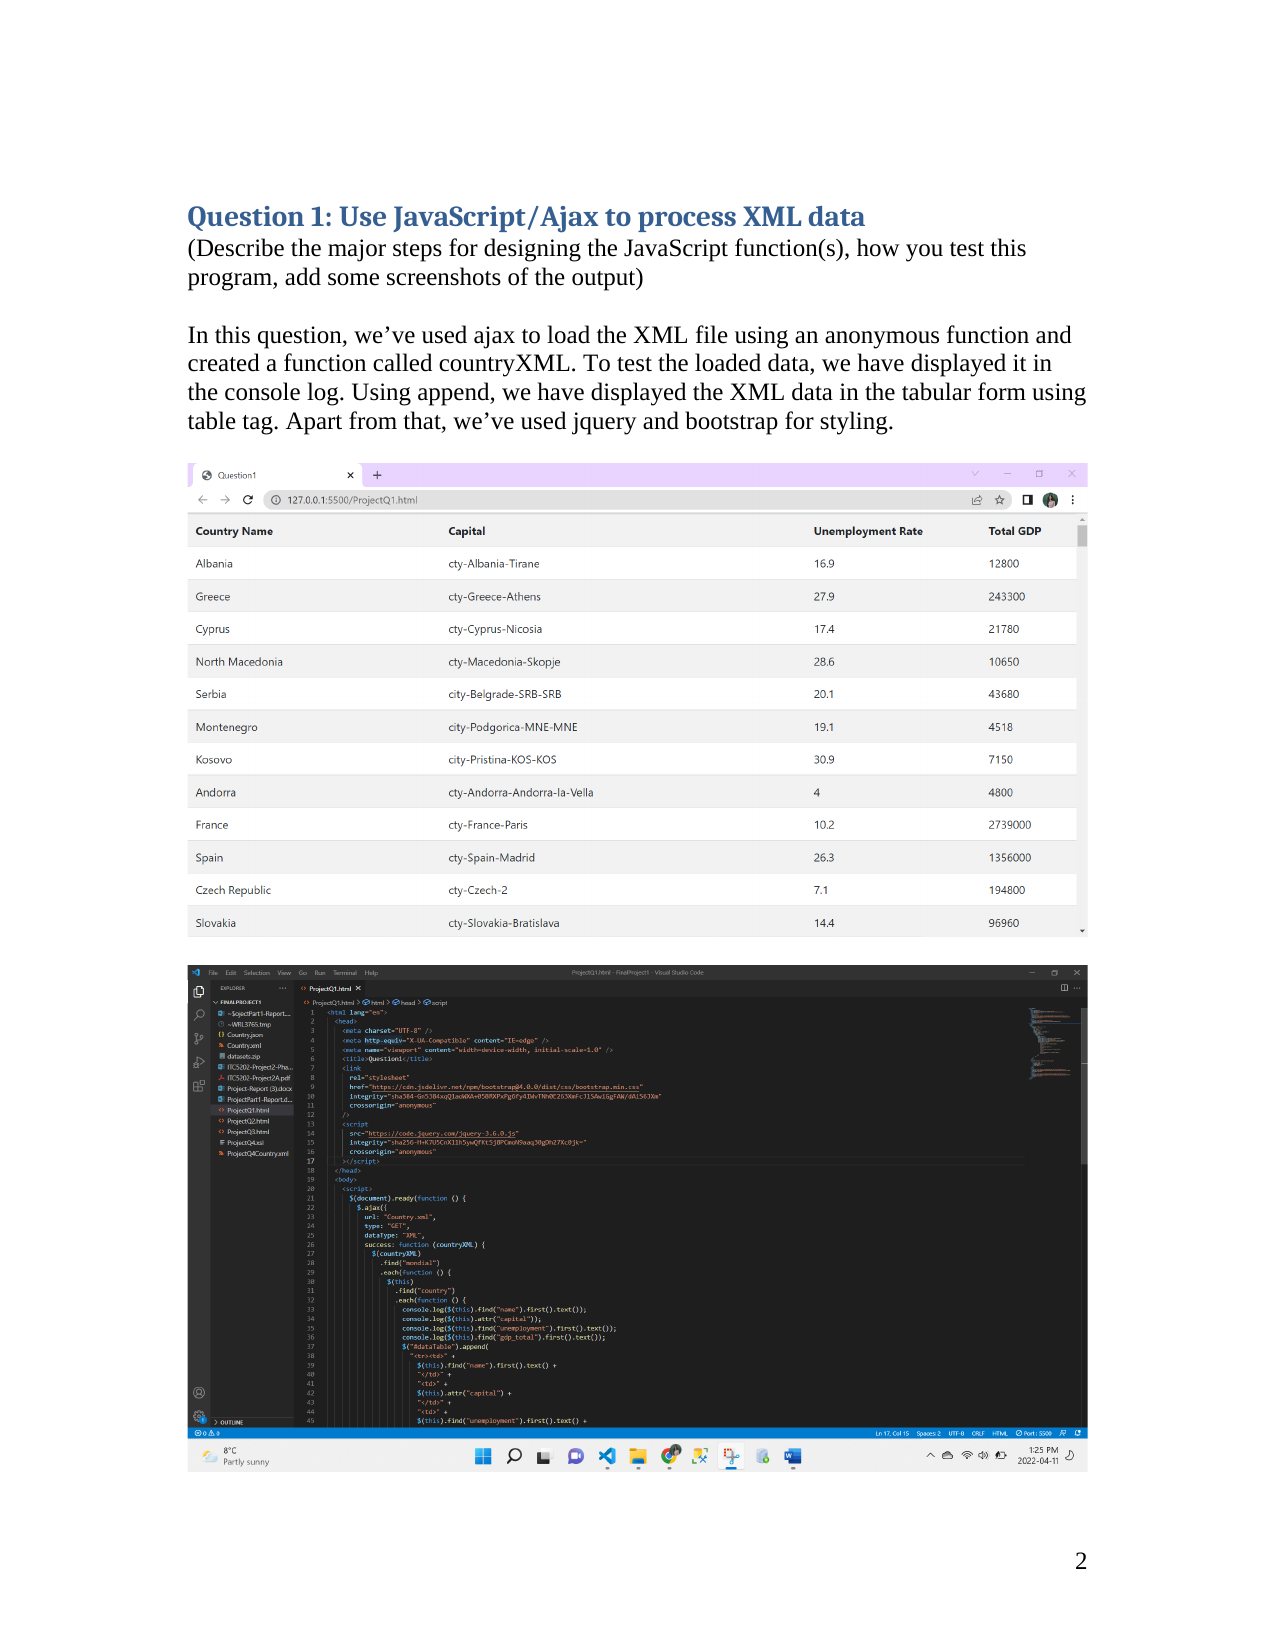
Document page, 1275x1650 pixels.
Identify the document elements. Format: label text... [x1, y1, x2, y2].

text In this question, we’ve used ajax to load the XML file using an anonymous function and created a function called countryXML. To test the loaded data, we have displayed it in the console log. Using append, we have displayed the XML data in the tabular form using table tag. Apart from that, we’ve used jquery and bootstrap for styling. [187, 320, 1087, 435]
text (Describe the major steps for designing the JavaScript function(s), how you test this program, add some screenshots of the output) [187, 233, 1087, 291]
subtitle Question 1: Use JavaScript/Ajax to process XML data [187, 200, 1087, 233]
picture [187, 463, 1088, 937]
picture [187, 965, 1088, 1472]
